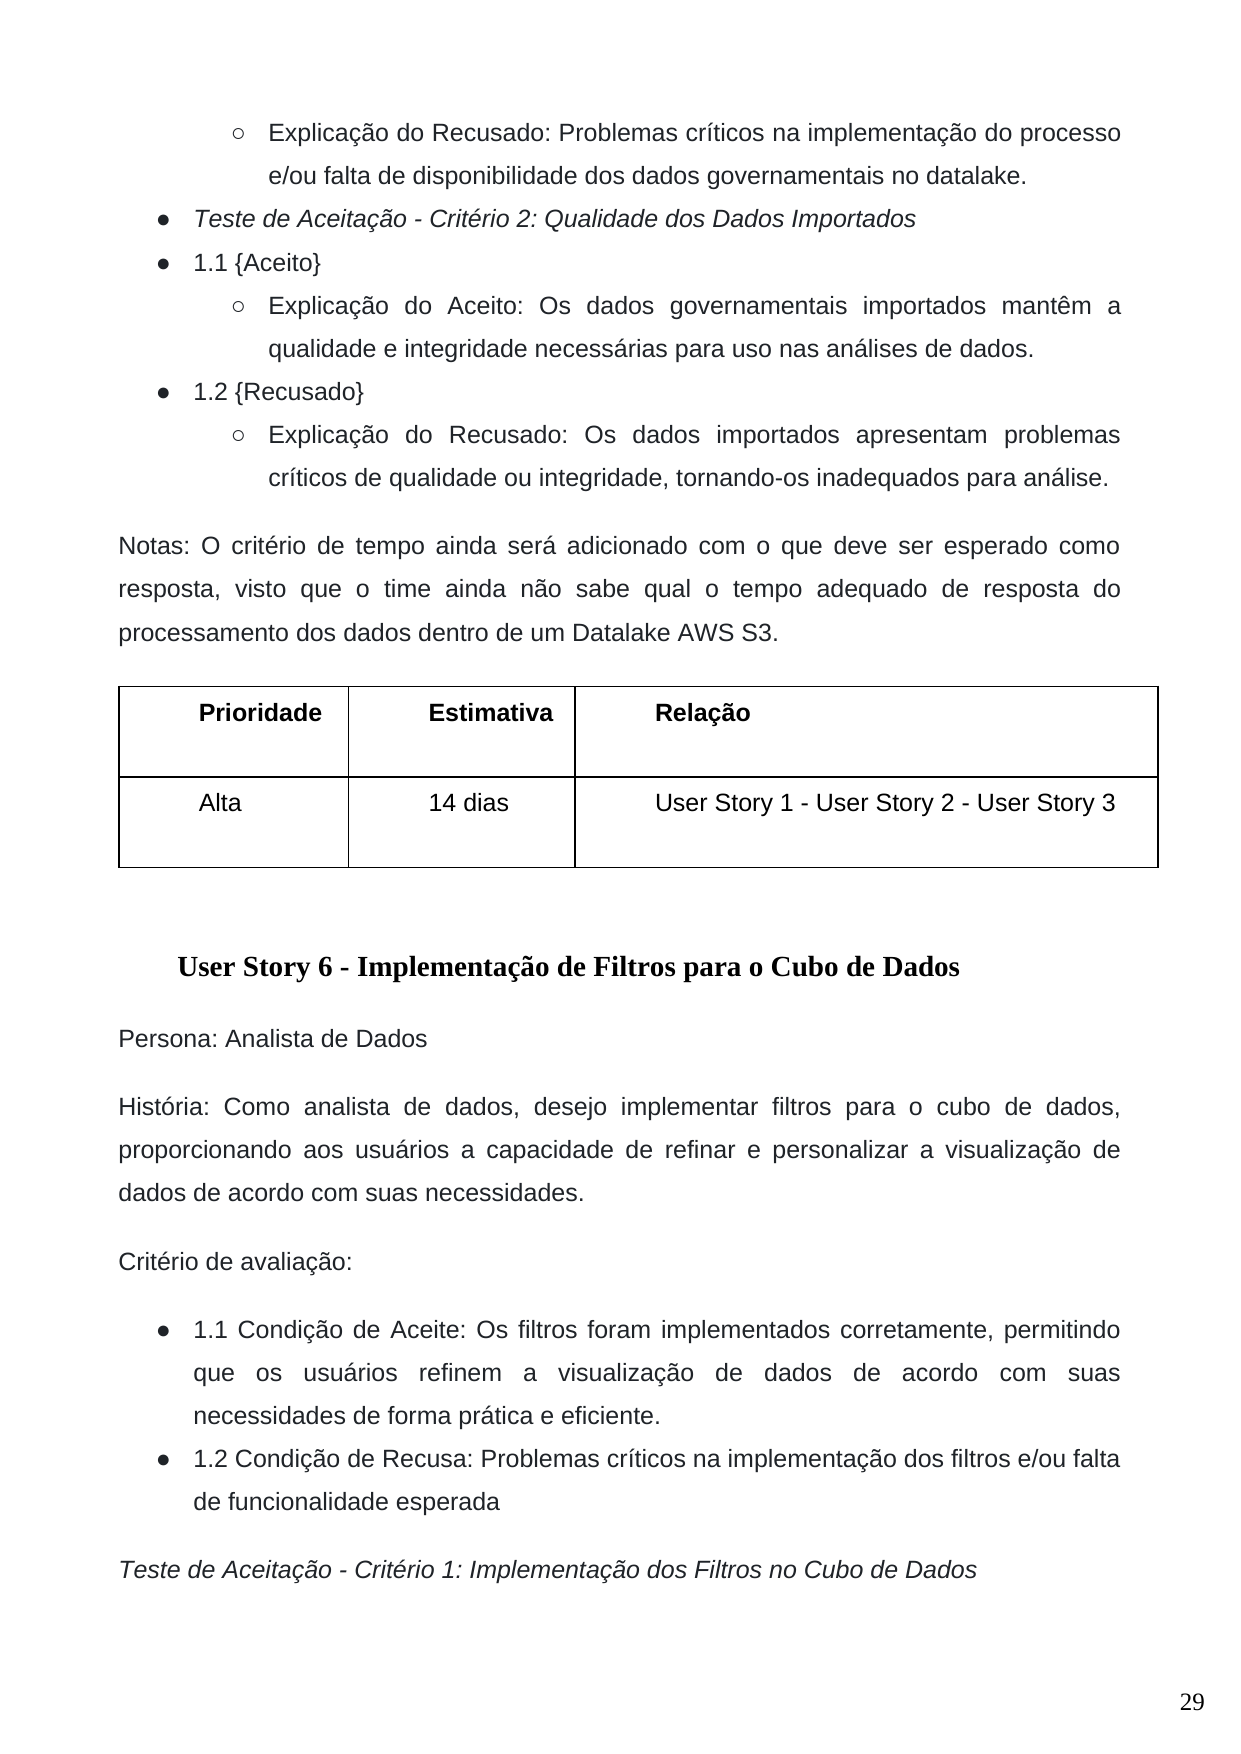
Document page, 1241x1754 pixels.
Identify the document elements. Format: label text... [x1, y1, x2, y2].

list 1.2 {Recusado} [156, 377, 1122, 406]
text Persona: Analista de Dados [118, 1024, 1122, 1053]
text História: Como analista de dados, desejo implementar filtros para o cubo de dados, proporcionando aos usuários a capacidade de refinar e personalizar a visualização de dados de acordo com suas necessidades. [118, 1092, 1122, 1207]
table_cell User Story 1 - User Story 2 - User Story 3 [576, 778, 1157, 866]
text User Story 6 - Implementação de Filtros para o Cubo de Dados [118, 949, 1122, 982]
table_header Relação [576, 687, 1157, 776]
text Critério de avaliação: [118, 1246, 1122, 1275]
list 1.2 Condição de Recusa: Problemas críticos na implementação dos filtros e/ou falta de funcionalidade esperada [156, 1444, 1122, 1516]
table_header Prioridade [120, 687, 348, 776]
list Explicação do Aceito: Os dados governamentais importados mantêm a qualidade e integridade necessárias para uso nas análises de dados. [231, 291, 1122, 362]
table_cell Alta [120, 778, 348, 866]
text Notas: O critério de tempo ainda será adicionado com o que deve ser esperado como resposta, visto que o time ainda não sabe qual o tempo adequado de resposta do processamento dos dados dentro de um Datalake AWS S3. [118, 531, 1122, 646]
list 1.1 {Aceito} [156, 247, 1122, 276]
list Teste de Aceitação - Critério 2: Qualidade dos Dados Importados [156, 204, 1122, 233]
list Explicação do Recusado: Os dados importados apresentam problemas críticos de qualidade ou integridade, tornando-os inadequados para análise. [231, 420, 1122, 492]
table_header Estimativa [349, 687, 574, 776]
table_cell 14 dias [349, 778, 574, 866]
text Teste de Aceitação - Critério 1: Implementação dos Filtros no Cubo de Dados [118, 1555, 1122, 1584]
list 1.1 Condição de Aceite: Os filtros foram implementados corretamente, permitindo que os usuários refinem a visualização de dados de acordo com suas necessidades de forma prática e eficiente. [156, 1314, 1122, 1429]
list Explicação do Recusado: Problemas críticos na implementação do processo e/ou falta de disponibilidade dos dados governamentais no datalake. [231, 118, 1122, 190]
